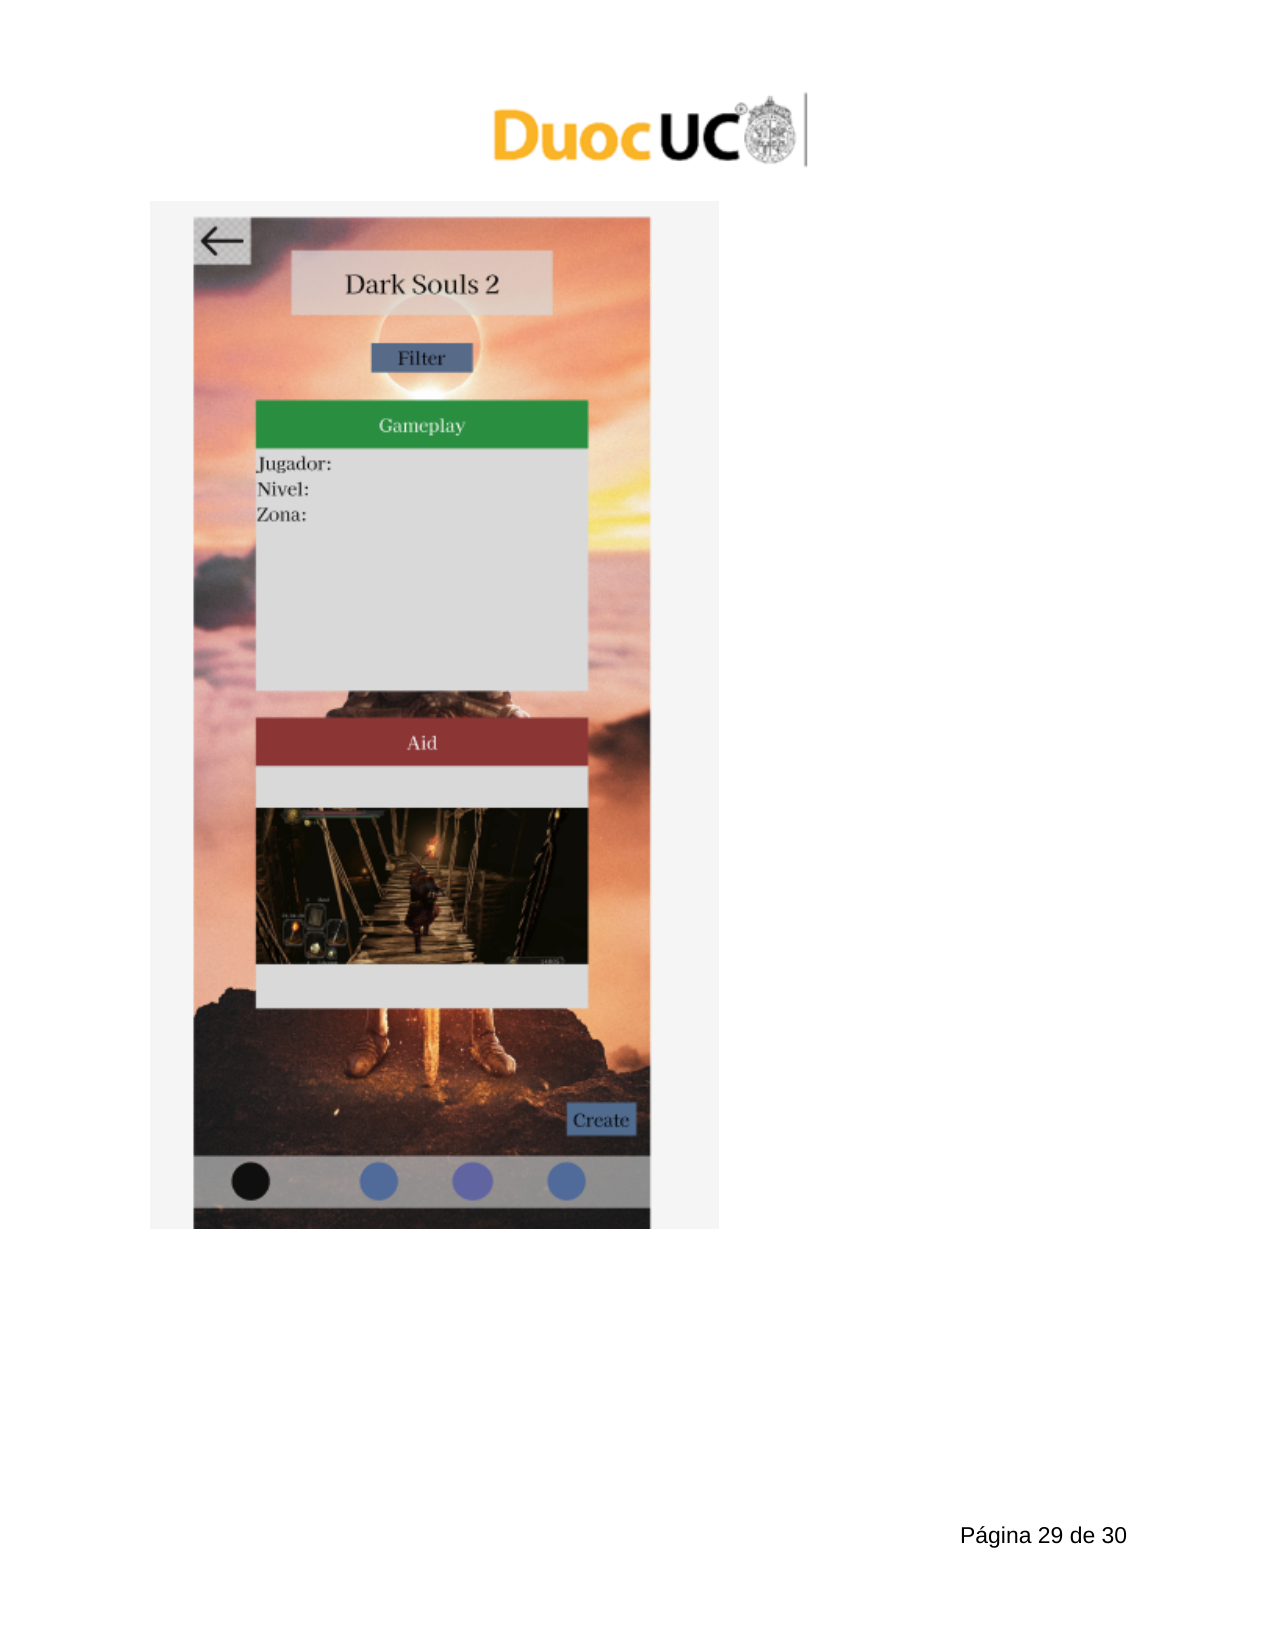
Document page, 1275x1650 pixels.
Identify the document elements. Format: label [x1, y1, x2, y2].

picture [150, 79, 810, 1229]
